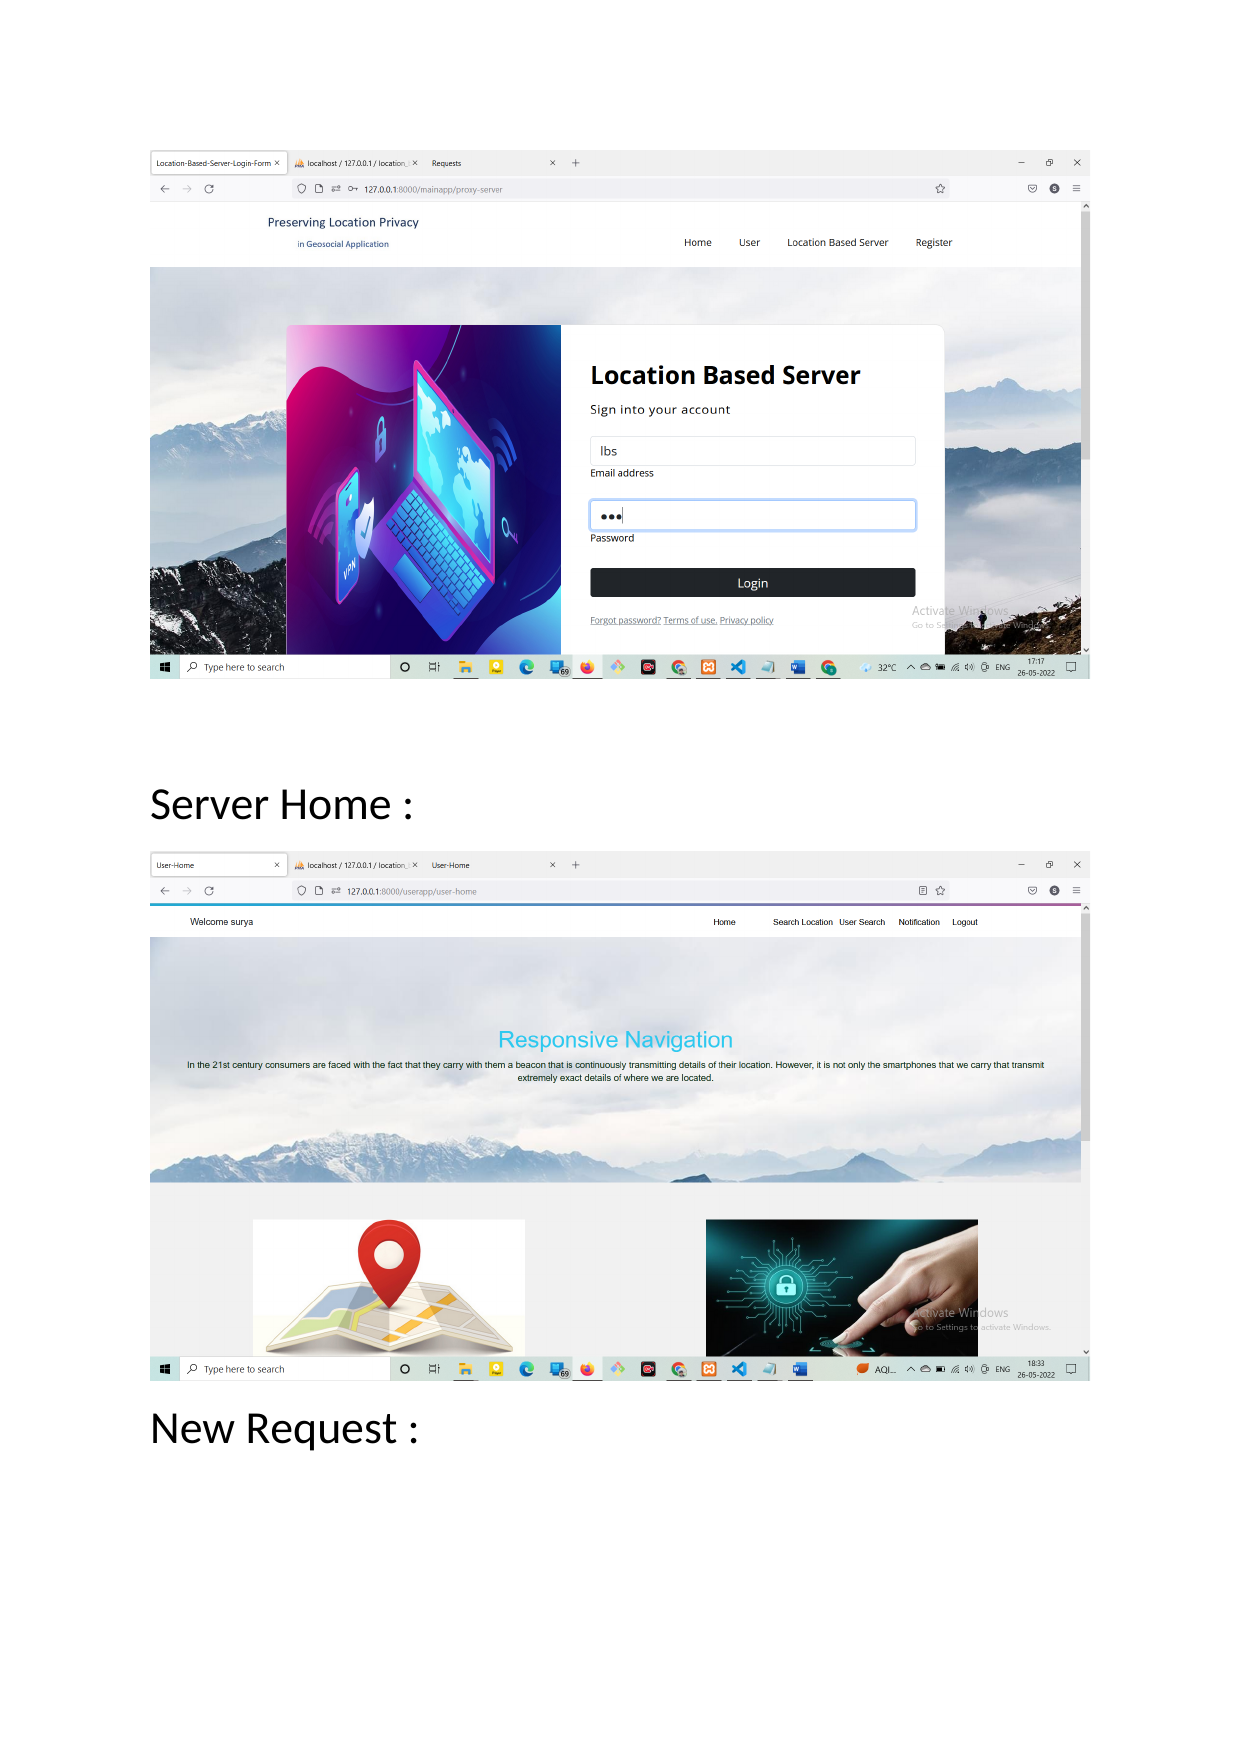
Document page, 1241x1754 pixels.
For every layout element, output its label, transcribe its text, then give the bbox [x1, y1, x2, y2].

picture [150, 150, 1091, 679]
picture [150, 851, 1091, 1381]
text New Request : [150, 1399, 1090, 1455]
text Server Home : [150, 775, 1090, 831]
